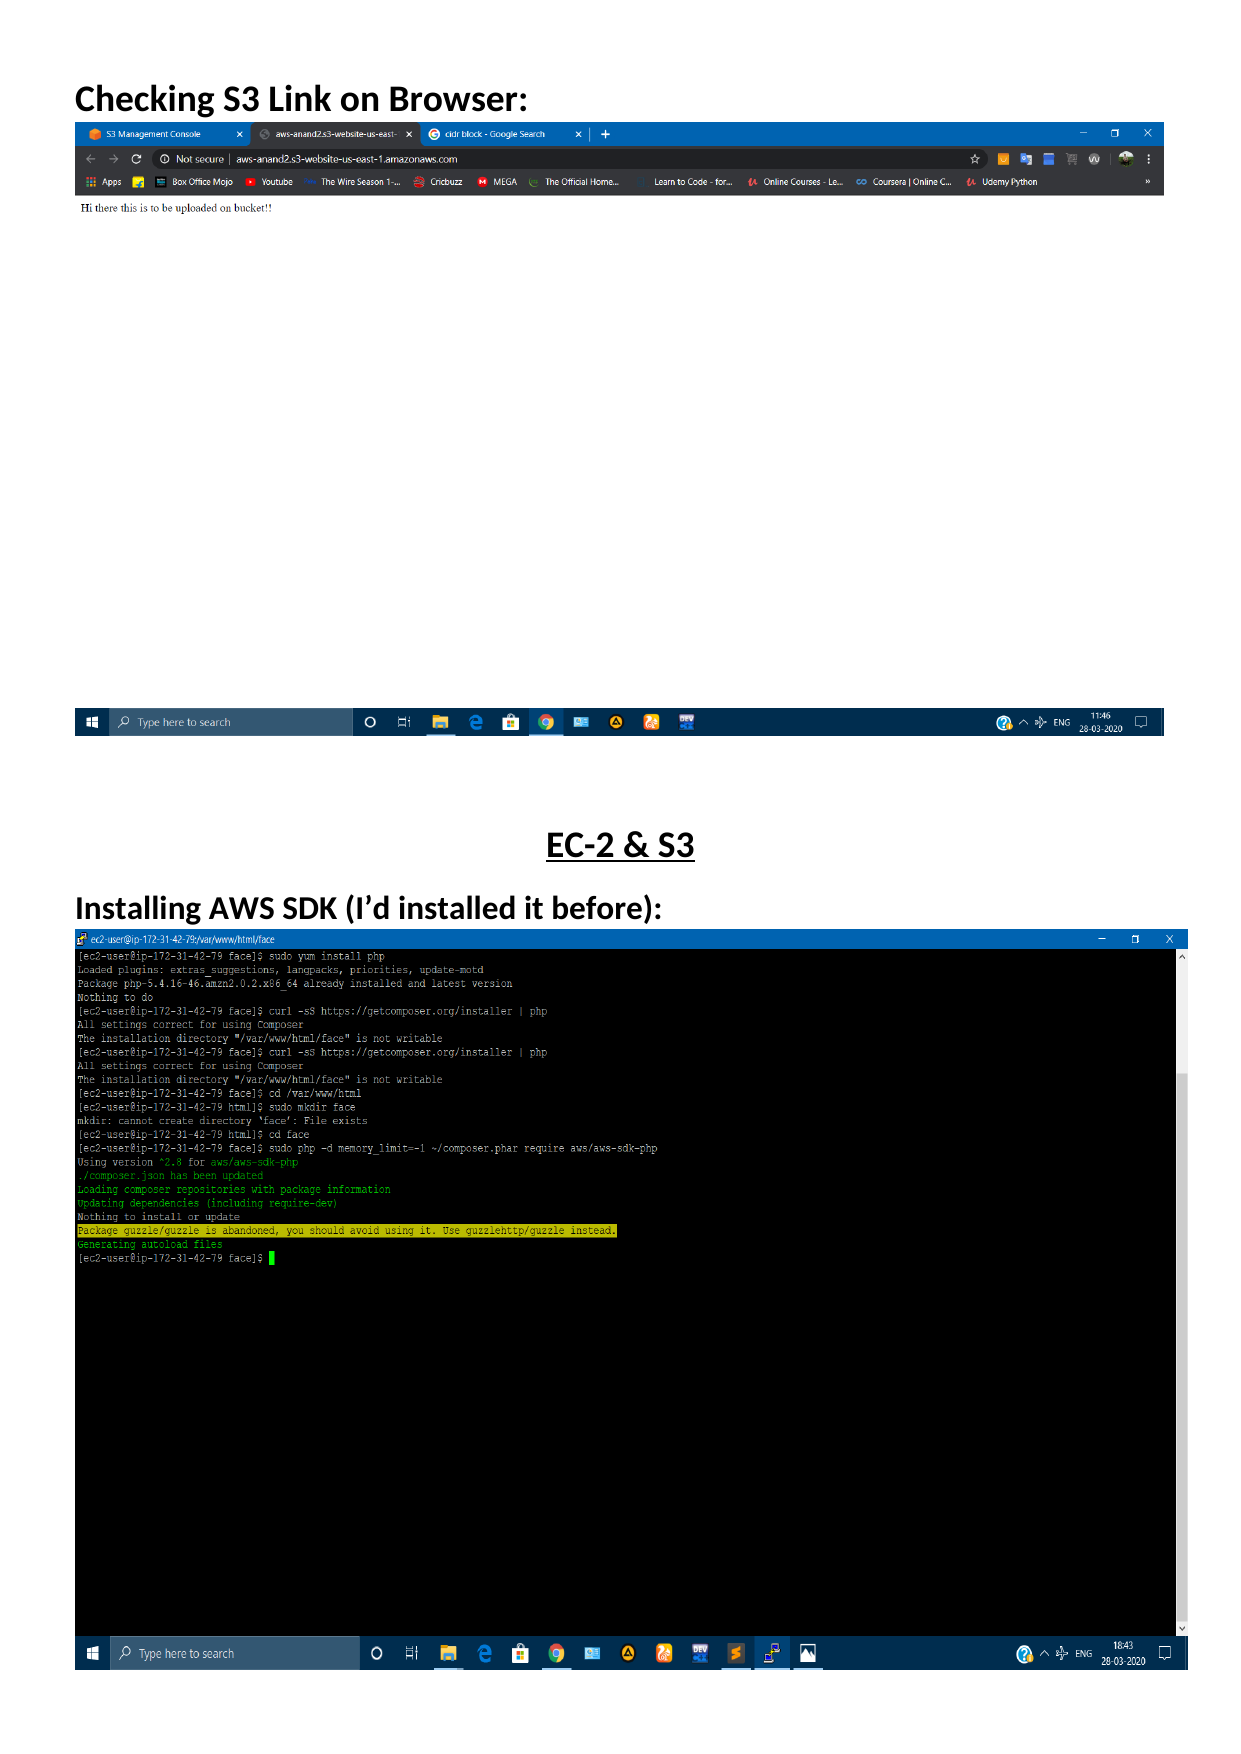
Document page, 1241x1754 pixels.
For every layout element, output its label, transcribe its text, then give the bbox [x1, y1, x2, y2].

picture [75, 122, 1164, 736]
picture [75, 929, 1188, 1670]
text Installing AWS SDK (I’d installed it before): [75, 887, 1165, 929]
text EC-2 & S3 [75, 821, 1165, 866]
